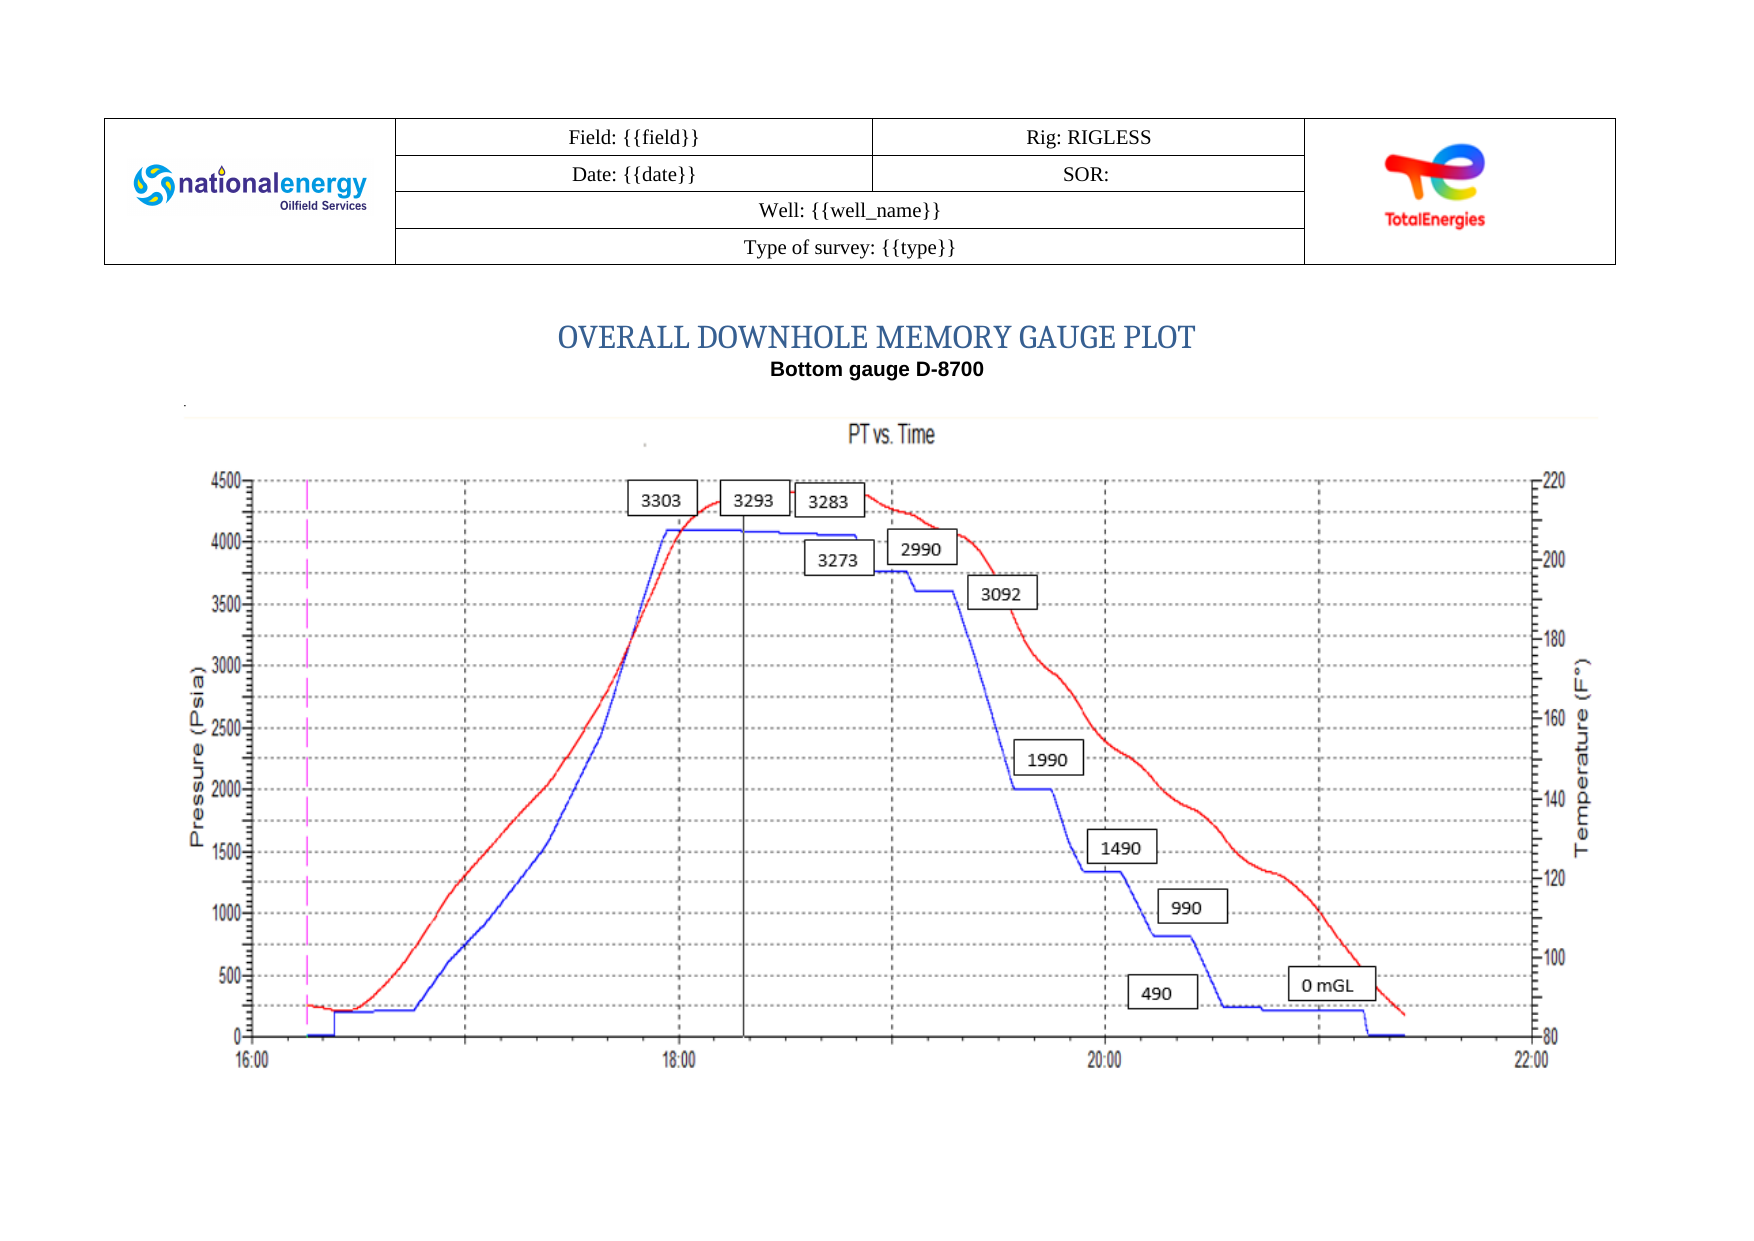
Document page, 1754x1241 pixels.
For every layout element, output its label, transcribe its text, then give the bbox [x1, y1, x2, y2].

text Bottom gauge D-8700 [118, 357, 1636, 381]
picture [126, 158, 374, 216]
subtitle OVERALL DOWNHOLE MEMORY GAUGE PLOT [118, 319, 1636, 357]
picture [150, 405, 1605, 1087]
picture [1377, 138, 1493, 234]
